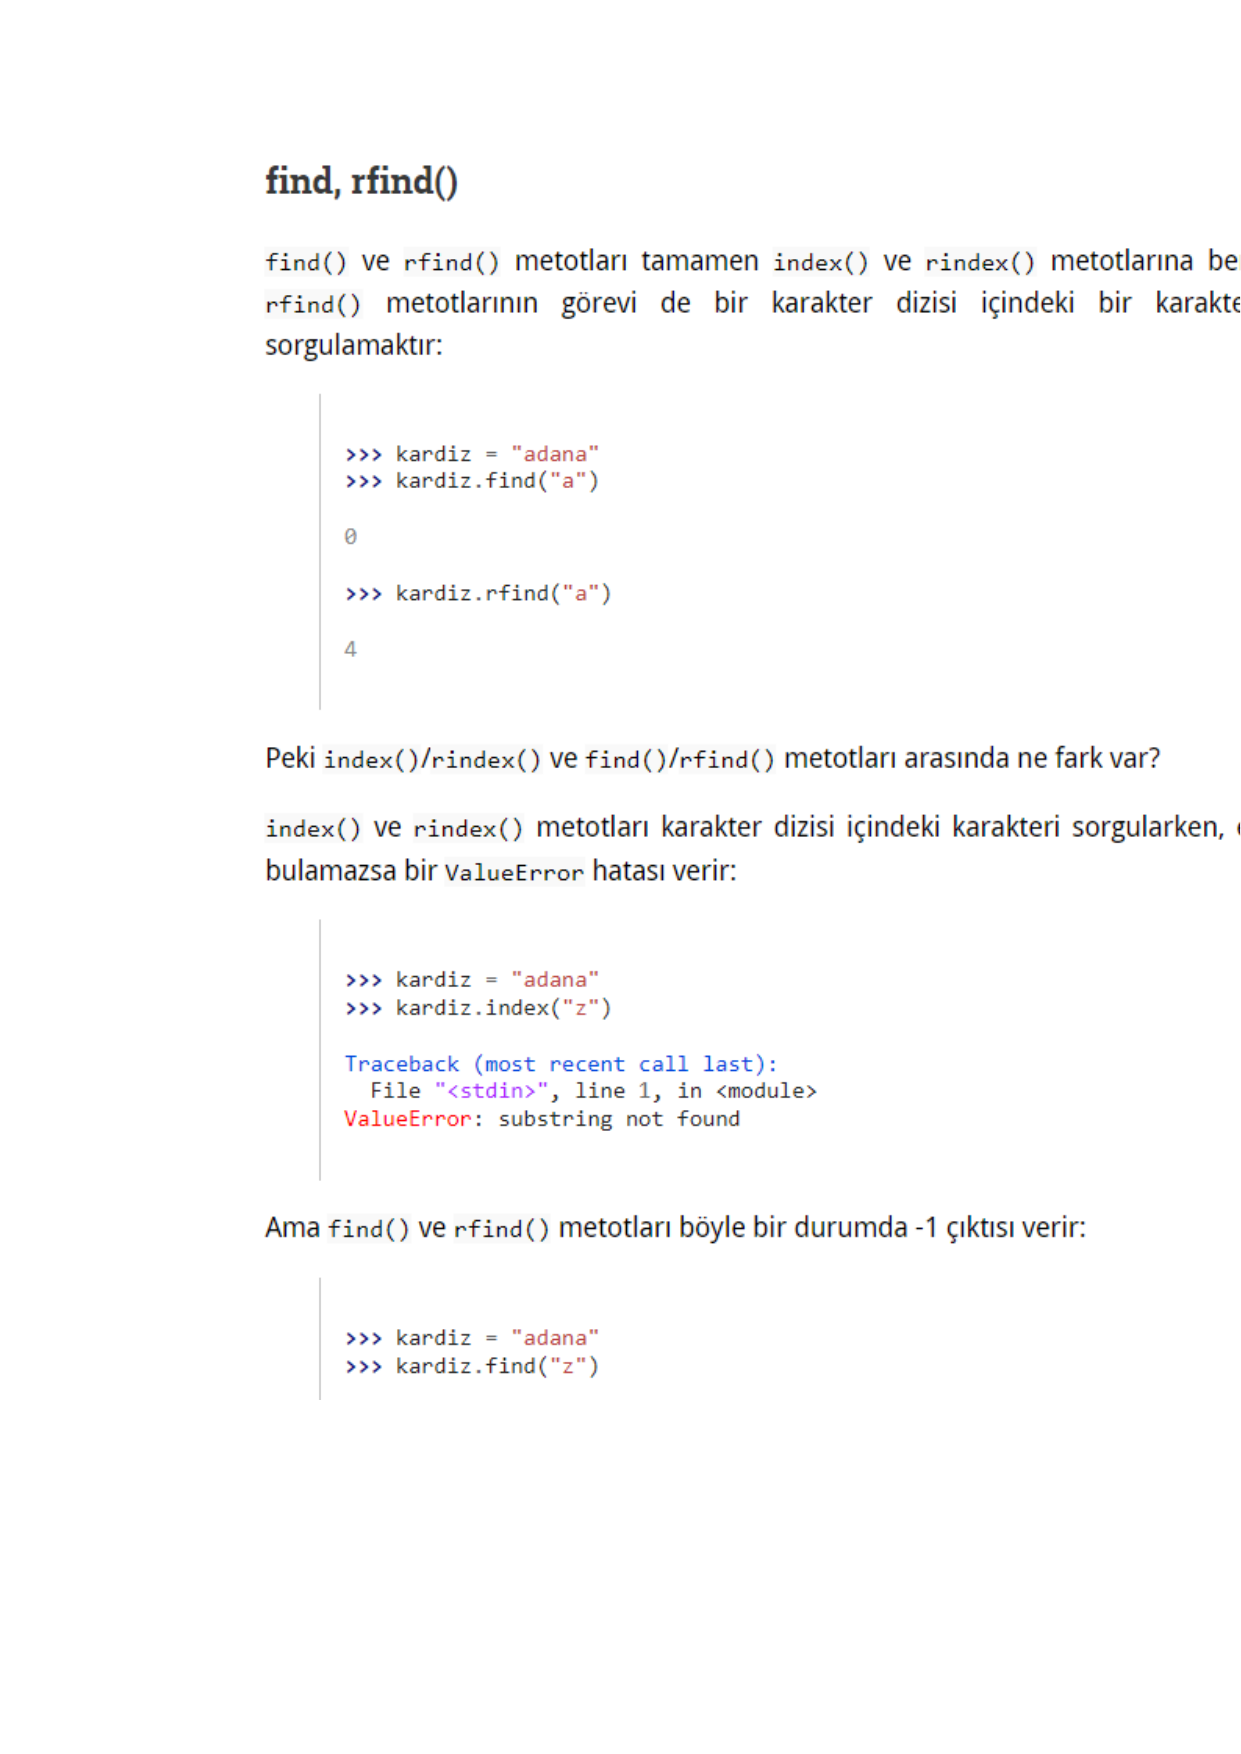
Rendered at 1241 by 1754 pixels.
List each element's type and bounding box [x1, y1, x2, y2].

picture [221, 147, 1241, 1400]
